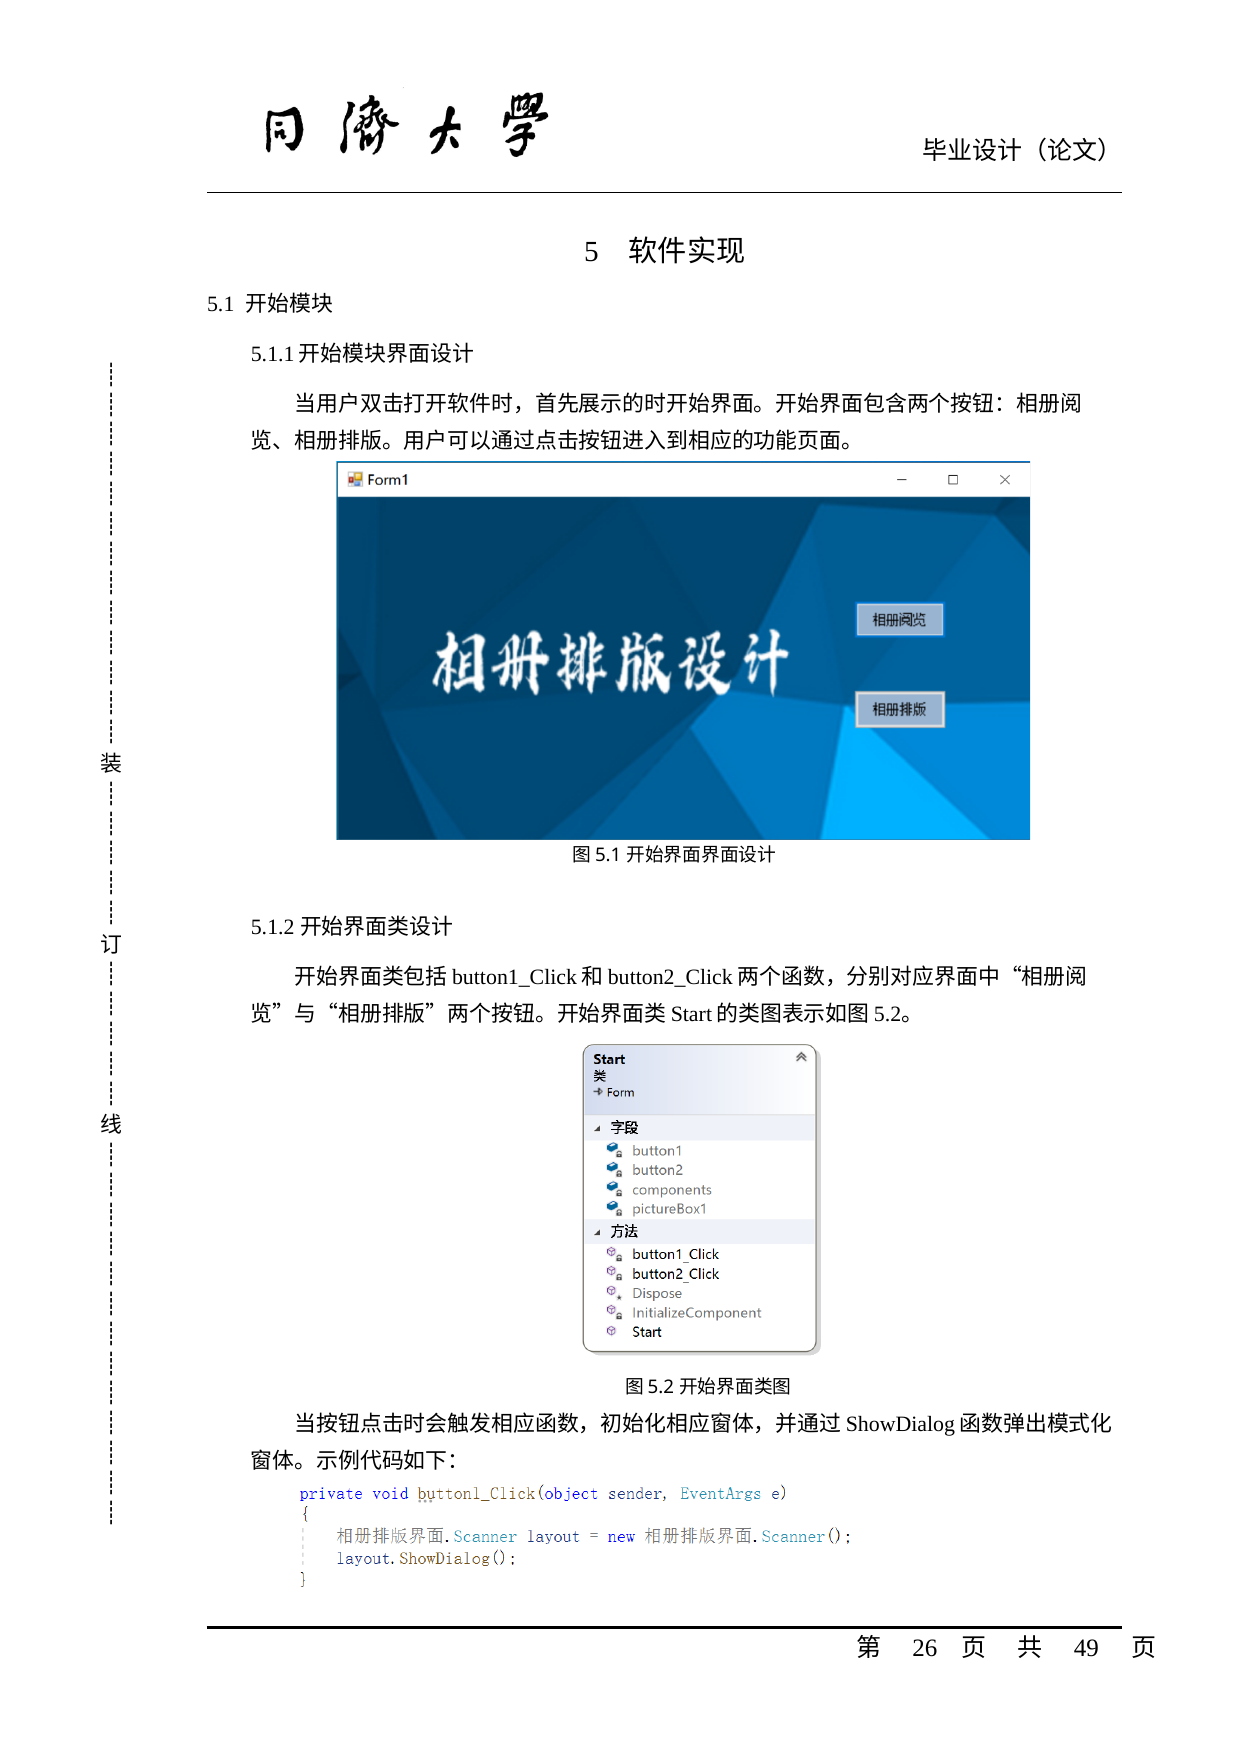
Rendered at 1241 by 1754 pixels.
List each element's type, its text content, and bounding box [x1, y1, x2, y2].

picture [568, 1034, 831, 1364]
text 当用户双击打开软件时，首先展示的时开始界面。开始界面包含两个按钮：相册阅览、相册排版。用户可以通过点击按钮进入到相应的功能页面。 [251, 381, 1122, 456]
subtitle 开始模块 [207, 281, 1122, 319]
text 当按钮点击时会触发相应函数，初始化相应窗体，并通过ShowDialog函数弹出模式化窗体。示例代码如下： [251, 1401, 1122, 1476]
picture [244, 84, 566, 164]
text 开始界面类包括button1_Click和button2_Click两个函数，分别对应界面中“相册阅览”与“相册排版”两个按钮。开始界面类Start的类图表示如图5.2。 [251, 954, 1122, 1029]
picture [336, 461, 1031, 840]
subtitle 软件实现 [207, 231, 1122, 269]
subtitle 5.1.1开始模块界面设计 [207, 331, 1122, 369]
subtitle 5.1.2 开始界面类设计 [207, 904, 1122, 942]
picture [291, 1481, 877, 1596]
